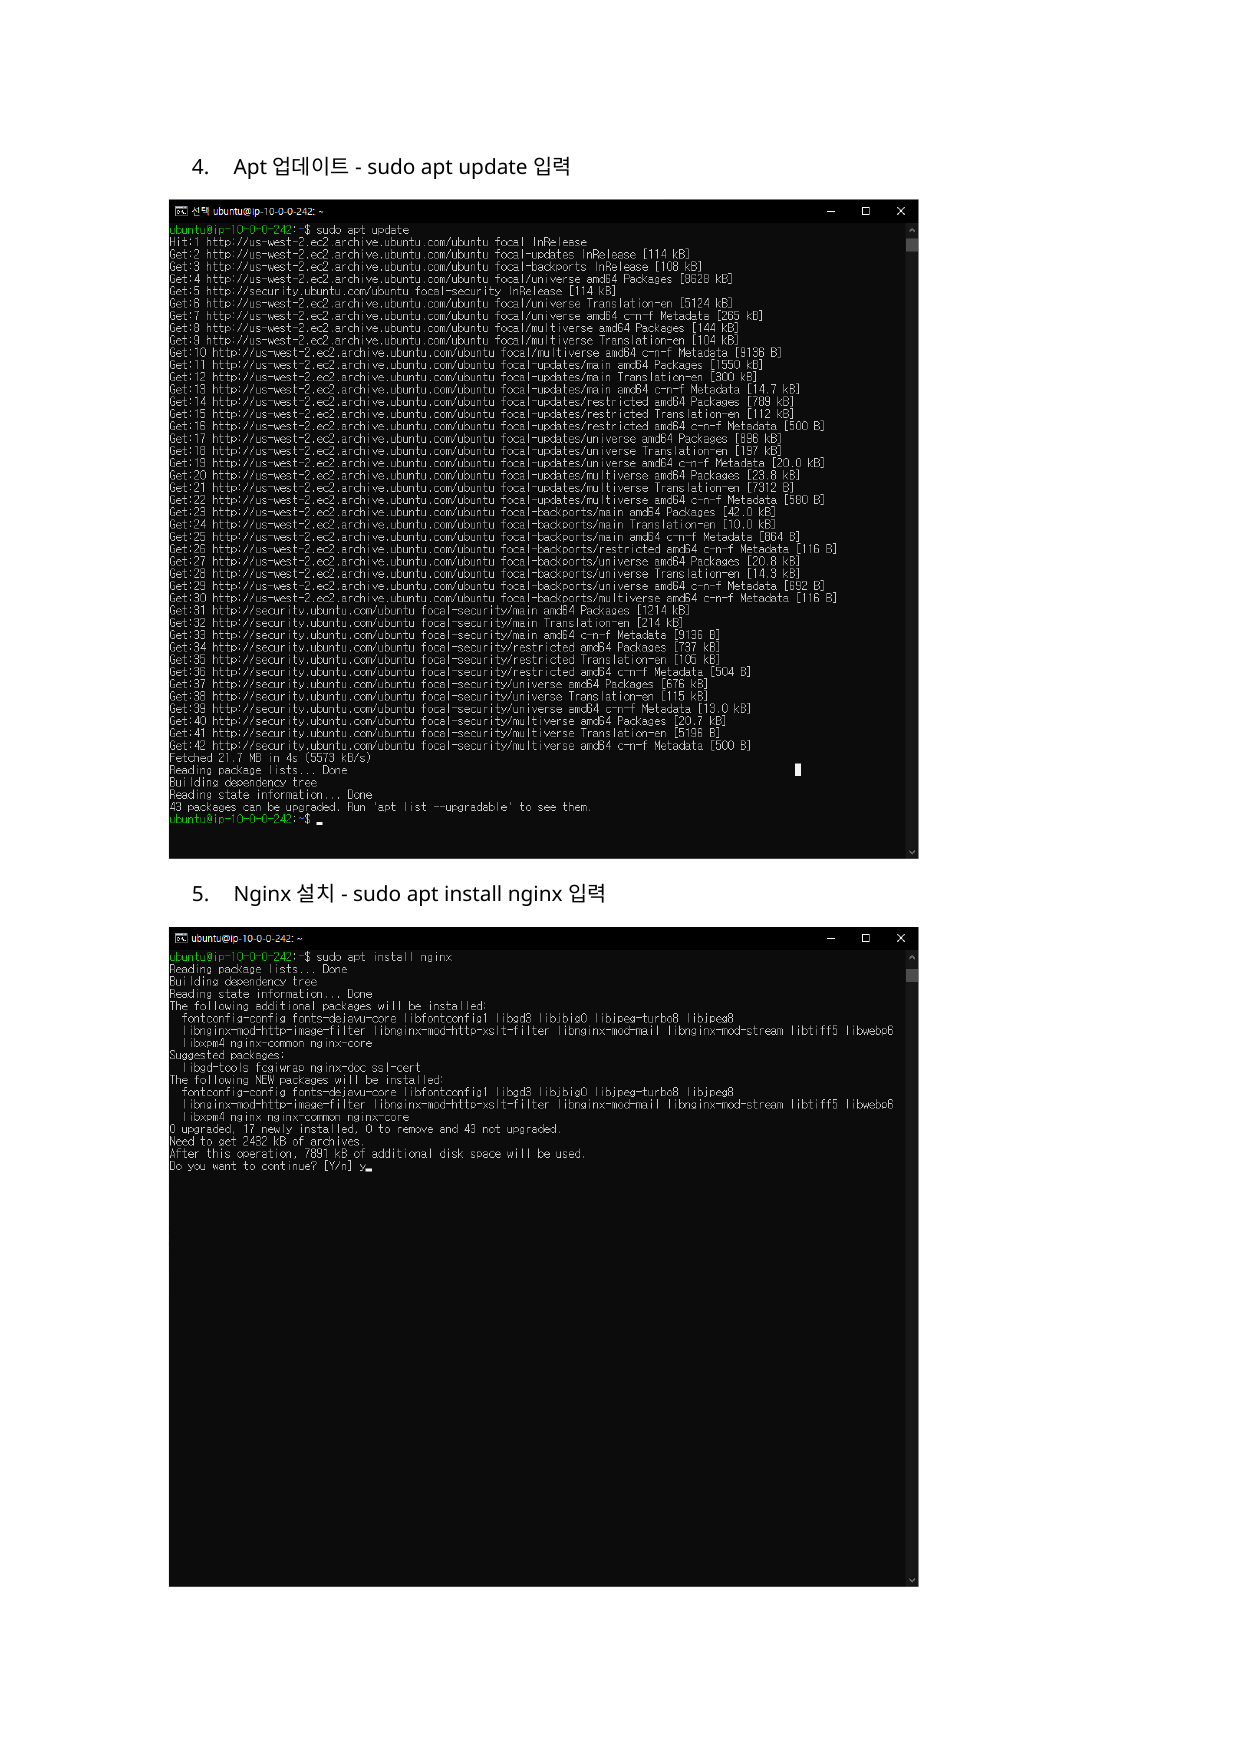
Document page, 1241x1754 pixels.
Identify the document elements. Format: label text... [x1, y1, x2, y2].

subtitle Apt 업데이트 - sudo apt update 입력 [192, 150, 1090, 180]
subtitle Nginx 설치 - sudo apt install nginx 입력 [192, 878, 1090, 908]
